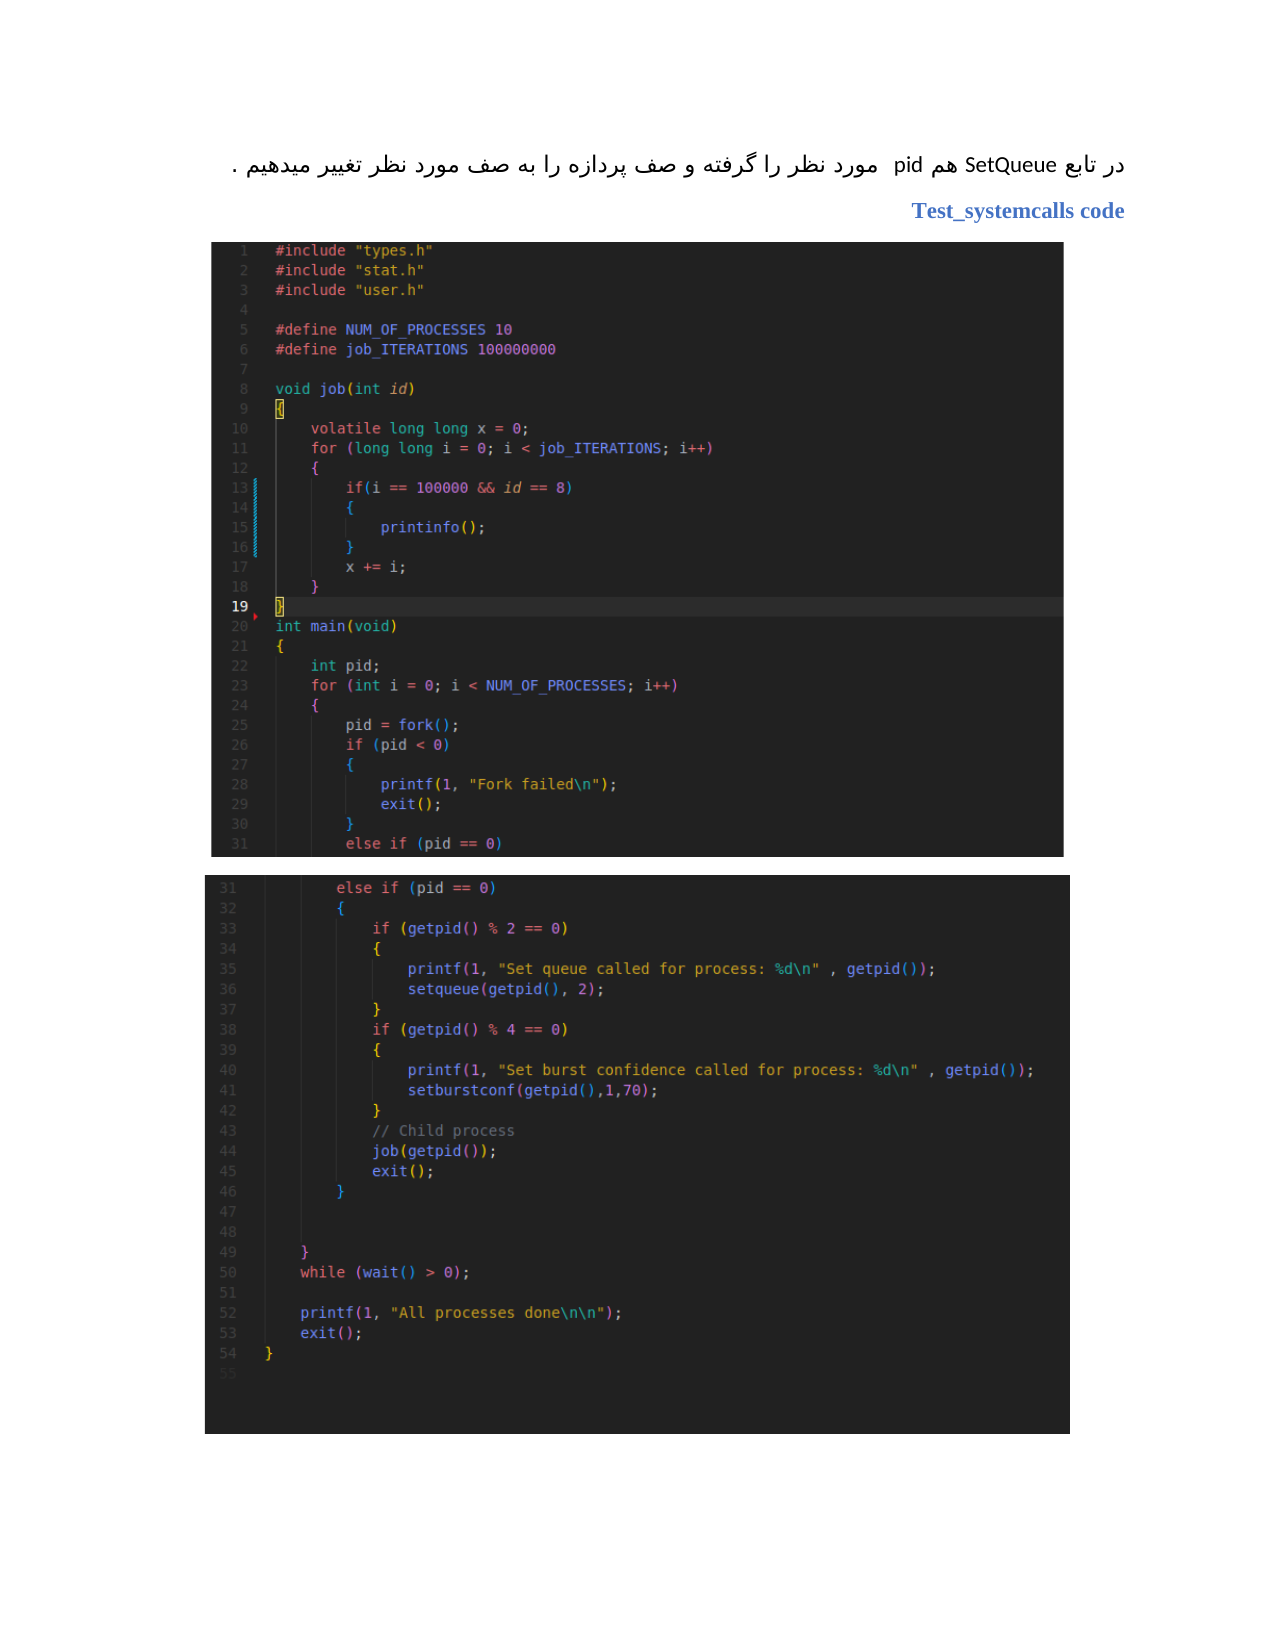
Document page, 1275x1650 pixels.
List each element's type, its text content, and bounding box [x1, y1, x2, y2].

text Test_systemcalls code [150, 197, 1125, 223]
text در تابع SetQueue هم pid مورد نظر را گرفته و صف پردازه را به صف مورد نظر تغییر میدهیم . [150, 150, 1125, 178]
picture [211, 242, 1064, 857]
picture [204, 875, 1070, 1434]
